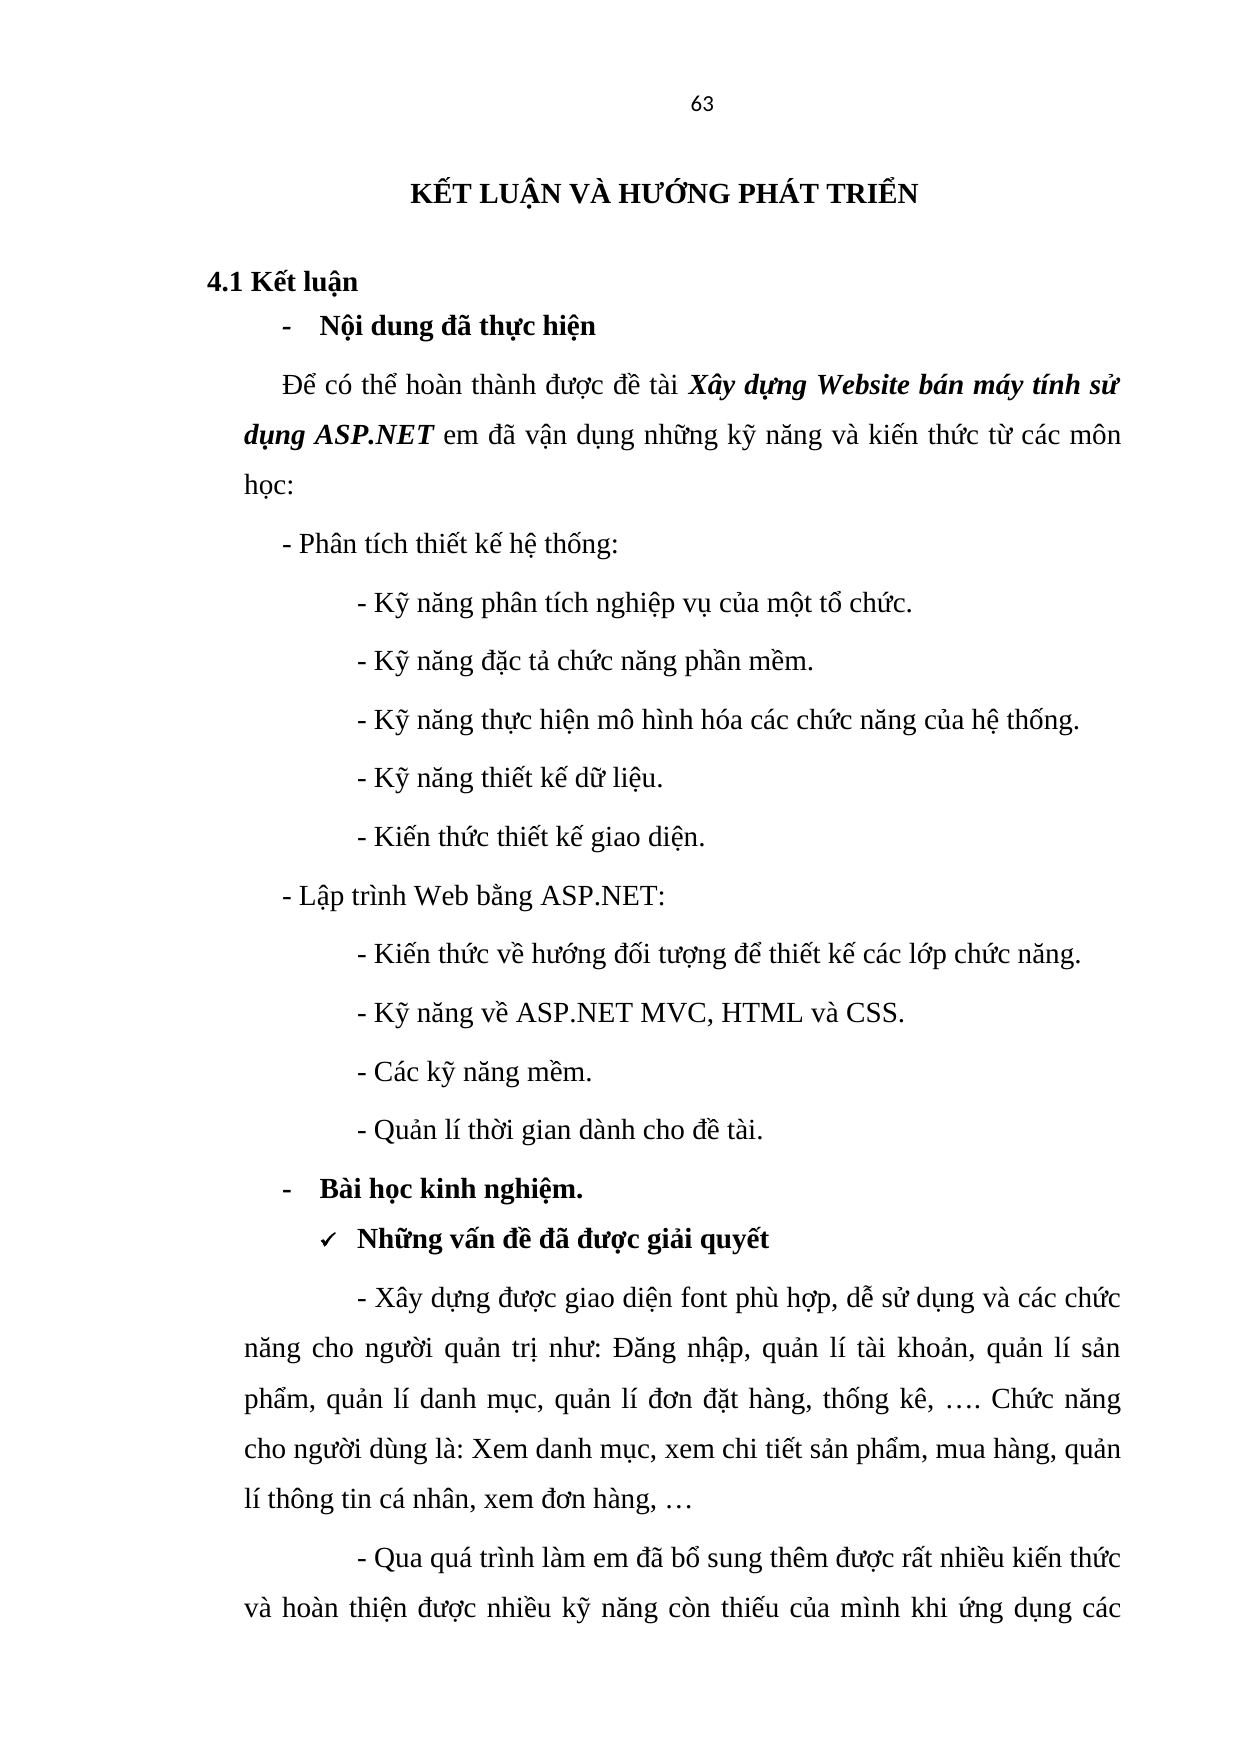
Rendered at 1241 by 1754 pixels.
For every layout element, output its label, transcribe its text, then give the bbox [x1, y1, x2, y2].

text - Phân tích thiết kế hệ thống: [238, 526, 1122, 559]
text - Kỹ năng thực hiện mô hình hóa các chức năng của hệ thống. [357, 702, 1122, 736]
list Nội dung đã thực hiện [282, 308, 1122, 342]
text - Quản lí thời gian dành cho đề tài. [357, 1112, 1122, 1146]
text - Kỹ năng đặc tả chức năng phần mềm. [357, 643, 1122, 677]
text - Xây dựng được giao diện font phù hợp, dễ sử dụng và các chức năng cho người quản trị như: Đăng nhập, quản lí tài khoản, quản lí sản phẩm, quản lí danh mục, quản lí đơn đặt hàng, thống kê, …. Chức năng cho người dùng là: Xem danh mục, xem chi tiết sản phẩm, mua hàng, quản lí thông tin cá nhân, xem đơn hàng, … [244, 1280, 1122, 1515]
subtitle KẾT LUẬN VÀ HƯỚNG PHÁT TRIỂN [207, 176, 1122, 209]
text - Lập trình Web bằng ASP.NET: [238, 878, 1122, 911]
text - Kỹ năng thiết kế dữ liệu. [357, 761, 1122, 794]
text Để có thể hoàn thành được đề tài Xây dựng Website bán máy tính sử dụng ASP.NET em đã vận dụng những kỹ năng và kiến thức từ các môn học: [244, 367, 1122, 501]
list Bài học kinh nghiệm. [282, 1171, 1122, 1205]
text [244, 1540, 1122, 1624]
text - Kỹ năng phân tích nghiệp vụ của một tổ chức. [357, 585, 1122, 618]
text - Các kỹ năng mềm. [357, 1054, 1122, 1087]
text - Kỹ năng về ASP.NET MVC, HTML và CSS. [357, 995, 1122, 1029]
text - Kiến thức thiết kế giao diện. [357, 819, 1122, 853]
subtitle 4.1 Kết luận [207, 264, 1122, 297]
list Những vấn đề đã được giải quyết [319, 1221, 1122, 1255]
text - Kiến thức về hướng đối tượng để thiết kế các lớp chức năng. [357, 937, 1122, 970]
